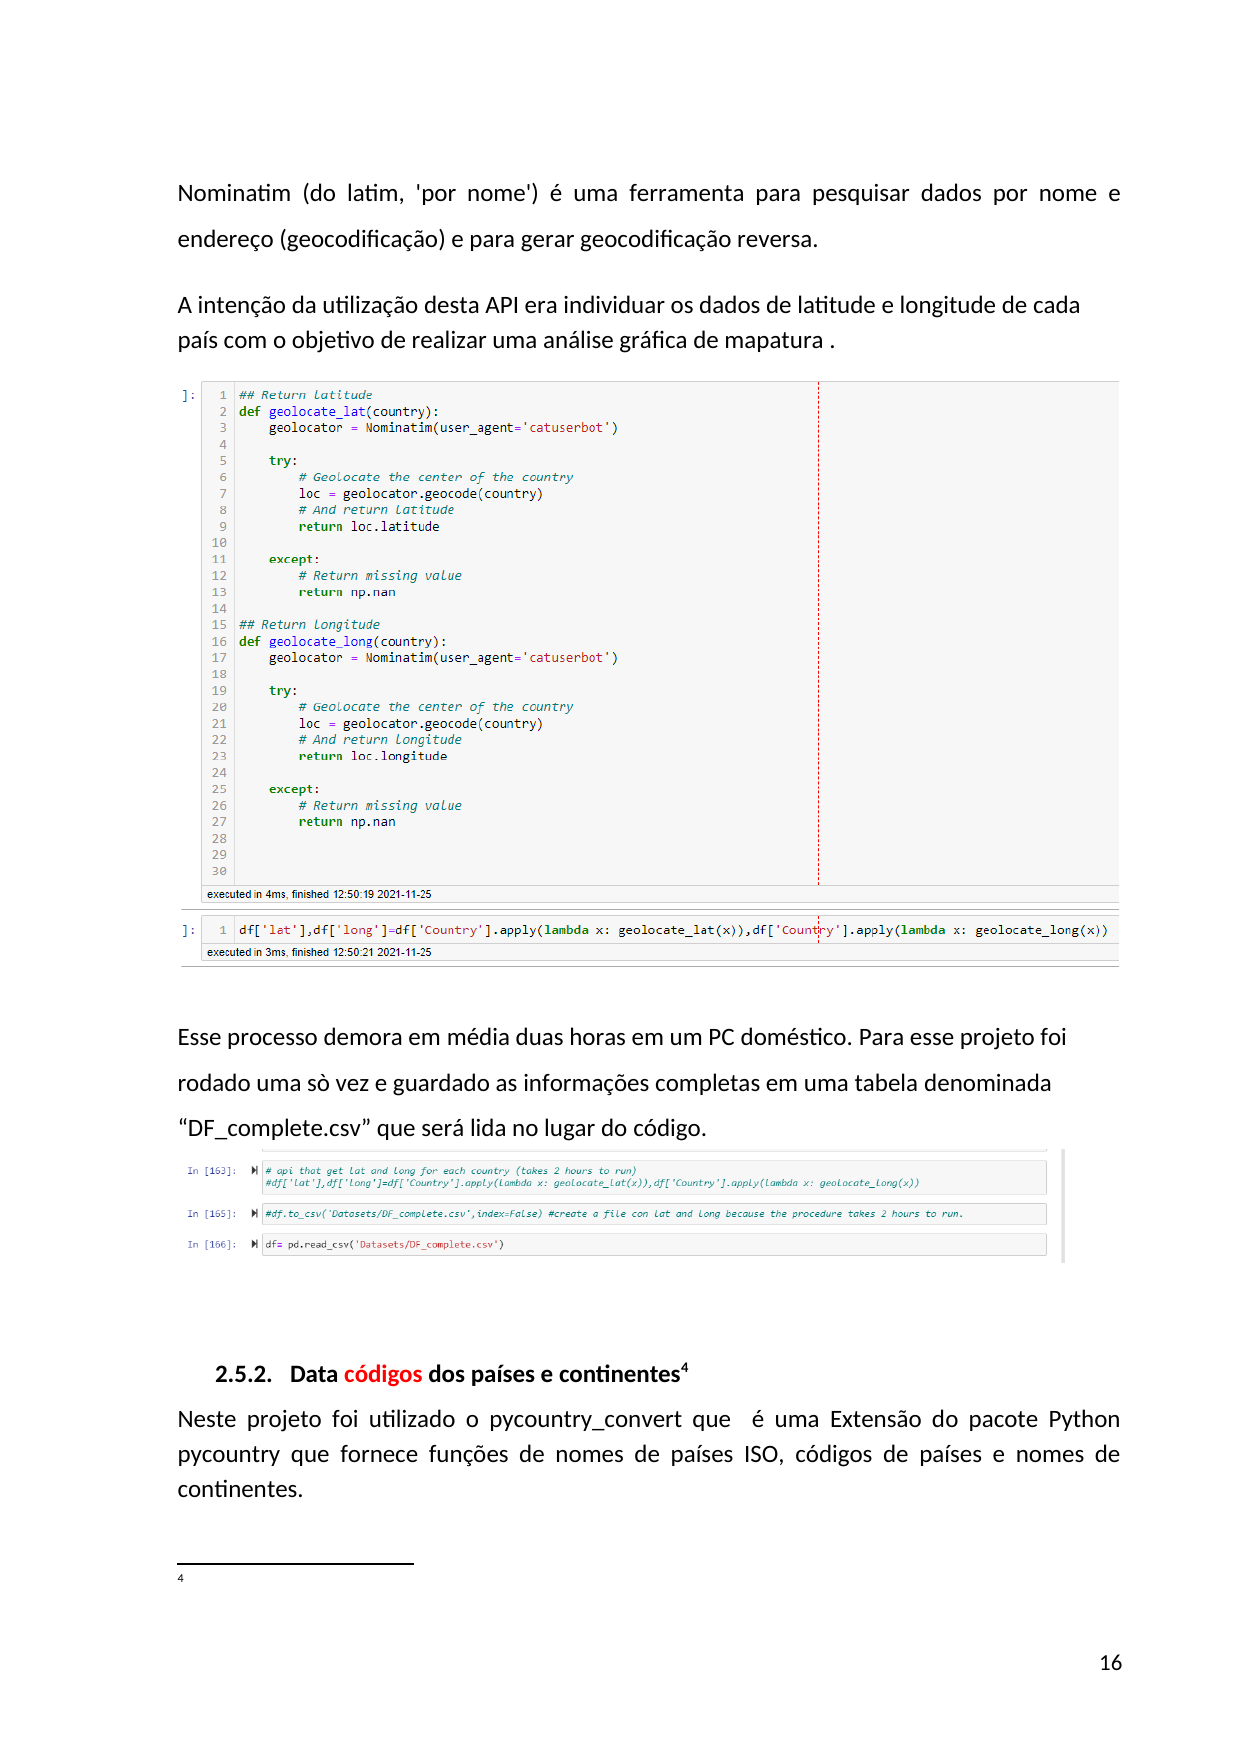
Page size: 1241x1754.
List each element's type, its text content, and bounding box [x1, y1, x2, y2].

text Nominatim (do latim, 'por nome') é uma ferramenta para pesquisar dados por nome e endereço (geocodificação) e para gerar geocodificação reversa. [177, 177, 1122, 253]
picture [175, 1149, 1065, 1263]
picture [181, 380, 1119, 981]
text A intenção da utilização desta API era individuar os dados de latitude e longitude de cada país com o objetivo de realizar uma análise gráfica de mapatura . [177, 289, 1122, 355]
subtitle Data códigos dos países e continentes [215, 1358, 1122, 1388]
text Neste projeto foi utilizado o pycountry_convert que é uma Extensão do pacote Python pycountry que fornece funções de nomes de países ISO, códigos de países e nomes de continentes. [177, 1404, 1122, 1504]
